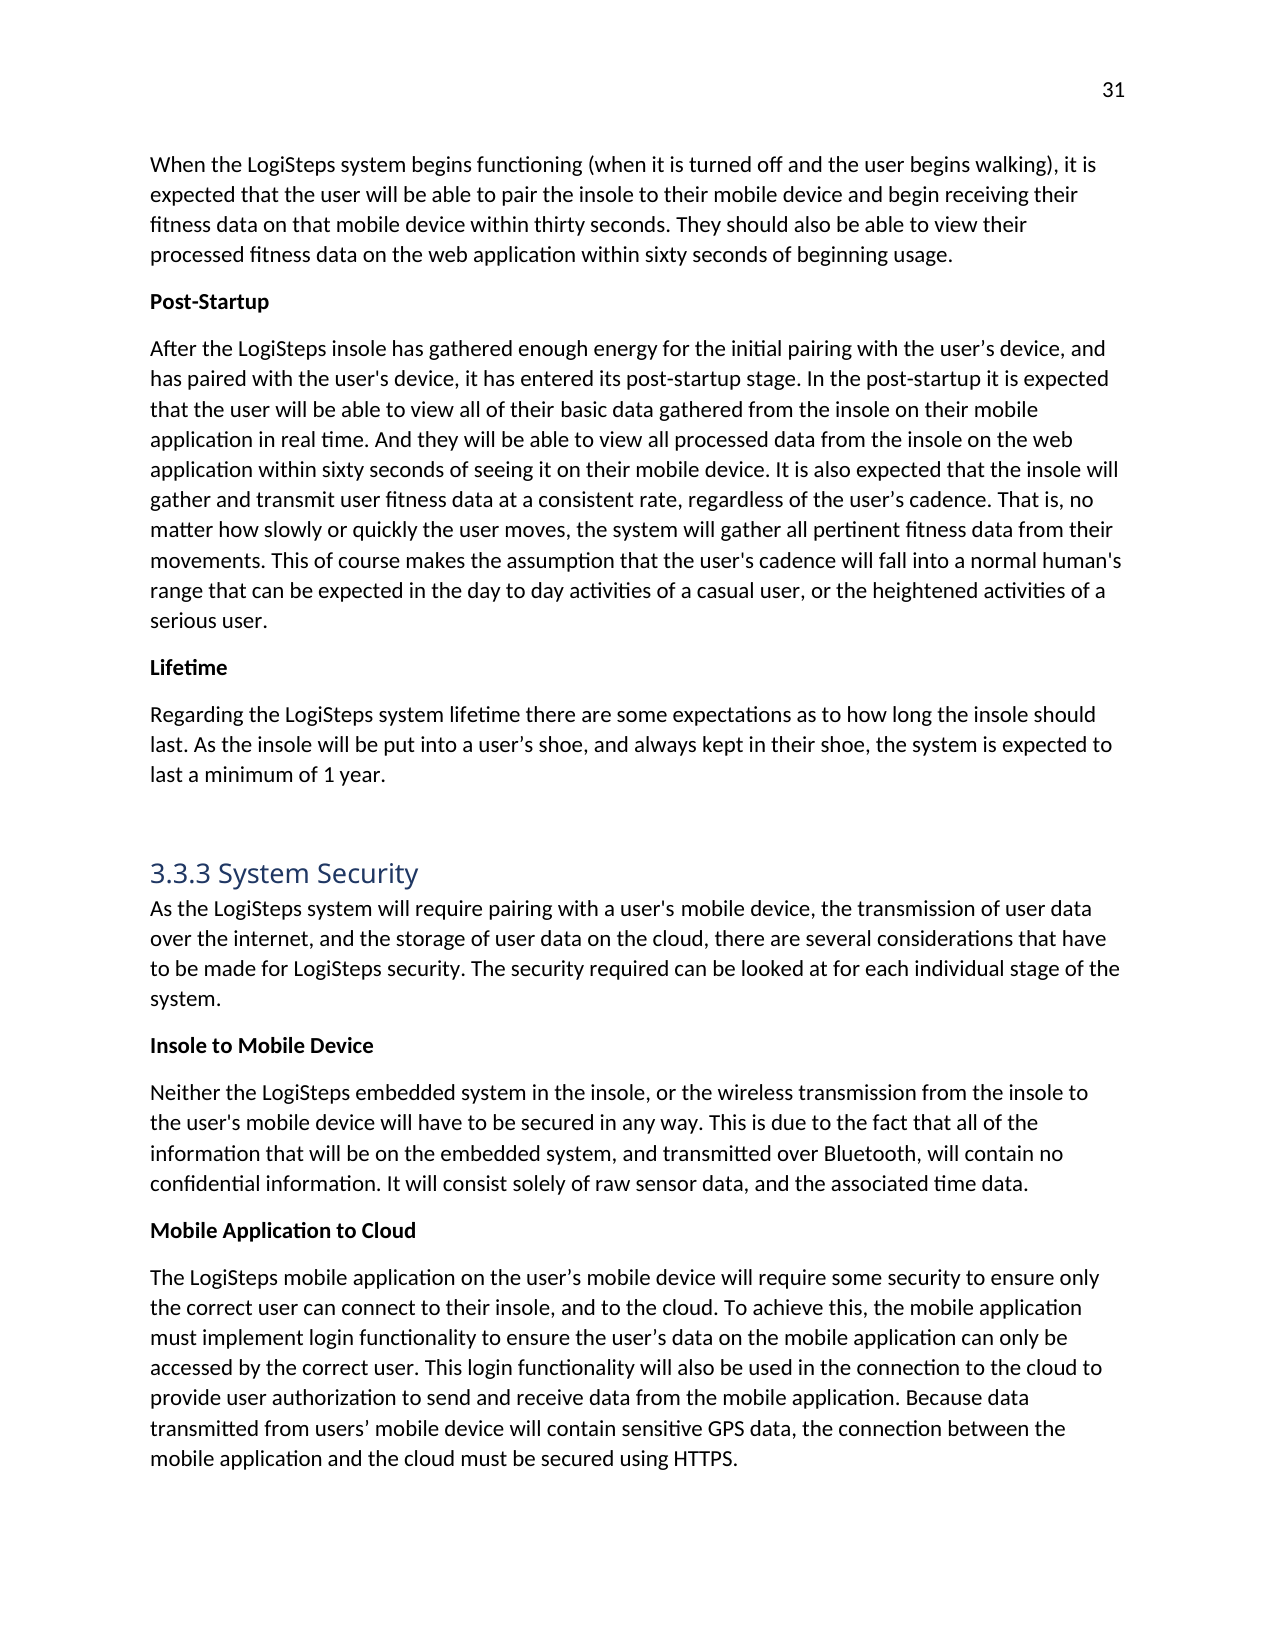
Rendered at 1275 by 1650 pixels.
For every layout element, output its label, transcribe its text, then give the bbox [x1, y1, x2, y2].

text Regarding the LogiSteps system lifetime there are some expectations as to how long the insole should last. As the insole will be put into a user’s shoe, and always kept in their shoe, the system is expected to last a minimum of 1 year. [150, 700, 1125, 788]
text Neither the LogiSteps embedded system in the insole, or the wireless transmission from the insole to the user's mobile device will have to be secured in any way. This is due to the fact that all of the information that will be on the embedded system, and transmitted over Bluetooth, will contain no confidential information. It will consist solely of raw sensor data, and the associated time data. [150, 1078, 1125, 1197]
text Post-Startup [150, 287, 1125, 316]
text After the LogiSteps insole has gathered enough energy for the initial pairing with the user’s device, and has paired with the user's device, it has entered its post-startup stage. In the post-startup it is expected that the user will be able to view all of their basic data gathered from the insole on their mobile application in real time. And they will be able to view all processed data from the insole on the web application within sixty seconds of seeing it on their mobile device. It is also expected that the insole will gather and transmit user fitness data at a consistent rate, regardless of the user’s cadence. That is, no matter how slowly or quickly the user moves, the system will gather all pertinent fitness data from their movements. This of course makes the assumption that the user's cadence will fall into a normal human's range that can be expected in the day to day activities of a casual user, or the heightened activities of a serious user. [150, 334, 1125, 634]
text Mobile Application to Cloud [150, 1216, 1125, 1244]
text Insole to Mobile Device [150, 1031, 1125, 1059]
text Lifetime [150, 653, 1125, 681]
text The LogiSteps mobile application on the user’s mobile device will require some security to ensure only the correct user can connect to their insole, and to the cloud. To achieve this, the mobile application must implement login functionality to ensure the user’s data on the mobile application can only be accessed by the correct user. This login functionality will also be used in the connection to the cloud to provide user authorization to send and receive data from the mobile application. Because data transmitted from users’ mobile device will contain sensitive GPS data, the connection between the mobile application and the cloud must be secured using HTTPS. [150, 1263, 1125, 1472]
text As the LogiSteps system will require pairing with a user's mobile device, the transmission of user data over the internet, and the storage of user data on the cloud, there are several considerations that have to be made for LogiSteps security. The security required can be looked at for each individual stage of the system. [150, 894, 1125, 1013]
text When the LogiSteps system begins functioning (when it is turned off and the user begins walking), it is expected that the user will be able to pair the insole to their mobile device and begin receiving their fitness data on that mobile device within thirty seconds. They should also be able to view their processed fitness data on the web application within sixty seconds of beginning usage. [150, 150, 1125, 269]
subtitle 3.3.3 System Security [150, 854, 1125, 891]
